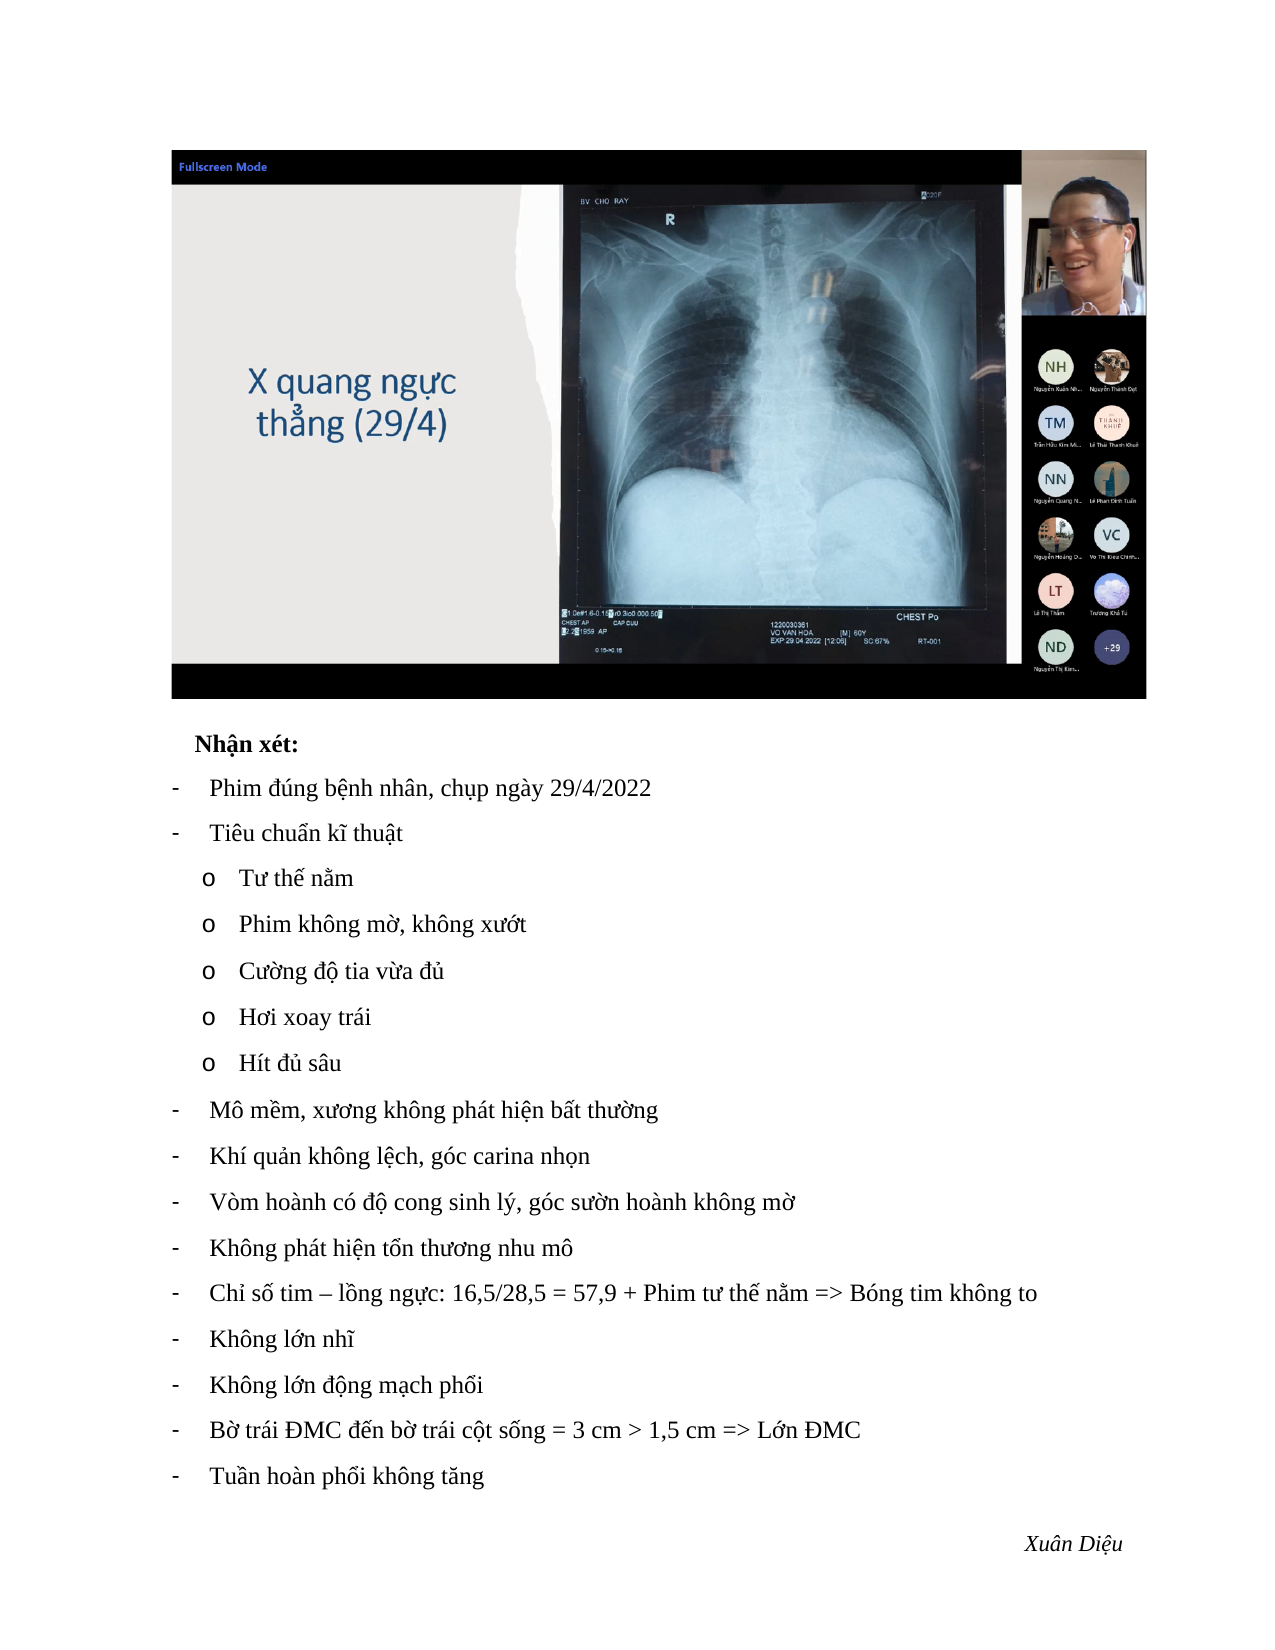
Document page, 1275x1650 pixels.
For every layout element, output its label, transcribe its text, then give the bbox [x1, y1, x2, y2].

list Tuần hoàn phổi không tăng [172, 1460, 1125, 1491]
list Mô mềm, xương không phát hiện bất thường [172, 1094, 1125, 1125]
list Cường độ tia vừa đủ [201, 956, 1125, 987]
list Phim đúng bệnh nhân, chụp ngày 29/4/2022 [172, 772, 1125, 802]
list Không lớn động mạch phổi [172, 1369, 1125, 1399]
list Bờ trái ĐMC đến bờ trái cột sống = 3 cm > 1,5 cm => Lớn ĐMC [172, 1415, 1125, 1445]
list Hít đủ sâu [201, 1048, 1125, 1079]
list Vòm hoành có độ cong sinh lý, góc sườn hoành không mờ [172, 1186, 1125, 1217]
list Khí quản không lệch, góc carina nhọn [172, 1140, 1125, 1171]
picture [171, 150, 1147, 699]
list Tiêu chuẩn kĩ thuật [172, 818, 1125, 848]
list Tư thế nằm [201, 863, 1125, 894]
list Phim không mờ, không xướt [201, 909, 1125, 940]
list Không phát hiện tổn thương nhu mô [172, 1232, 1125, 1262]
list Không lớn nhĩ [172, 1323, 1125, 1354]
list Chỉ số tim – lồng ngực: 16,5/28,5 = 57,9 + Phim tư thế nằm => Bóng tim không to [172, 1277, 1125, 1308]
list Hơi xoay trái [201, 1002, 1125, 1033]
text Nhận xét: [194, 729, 1125, 757]
